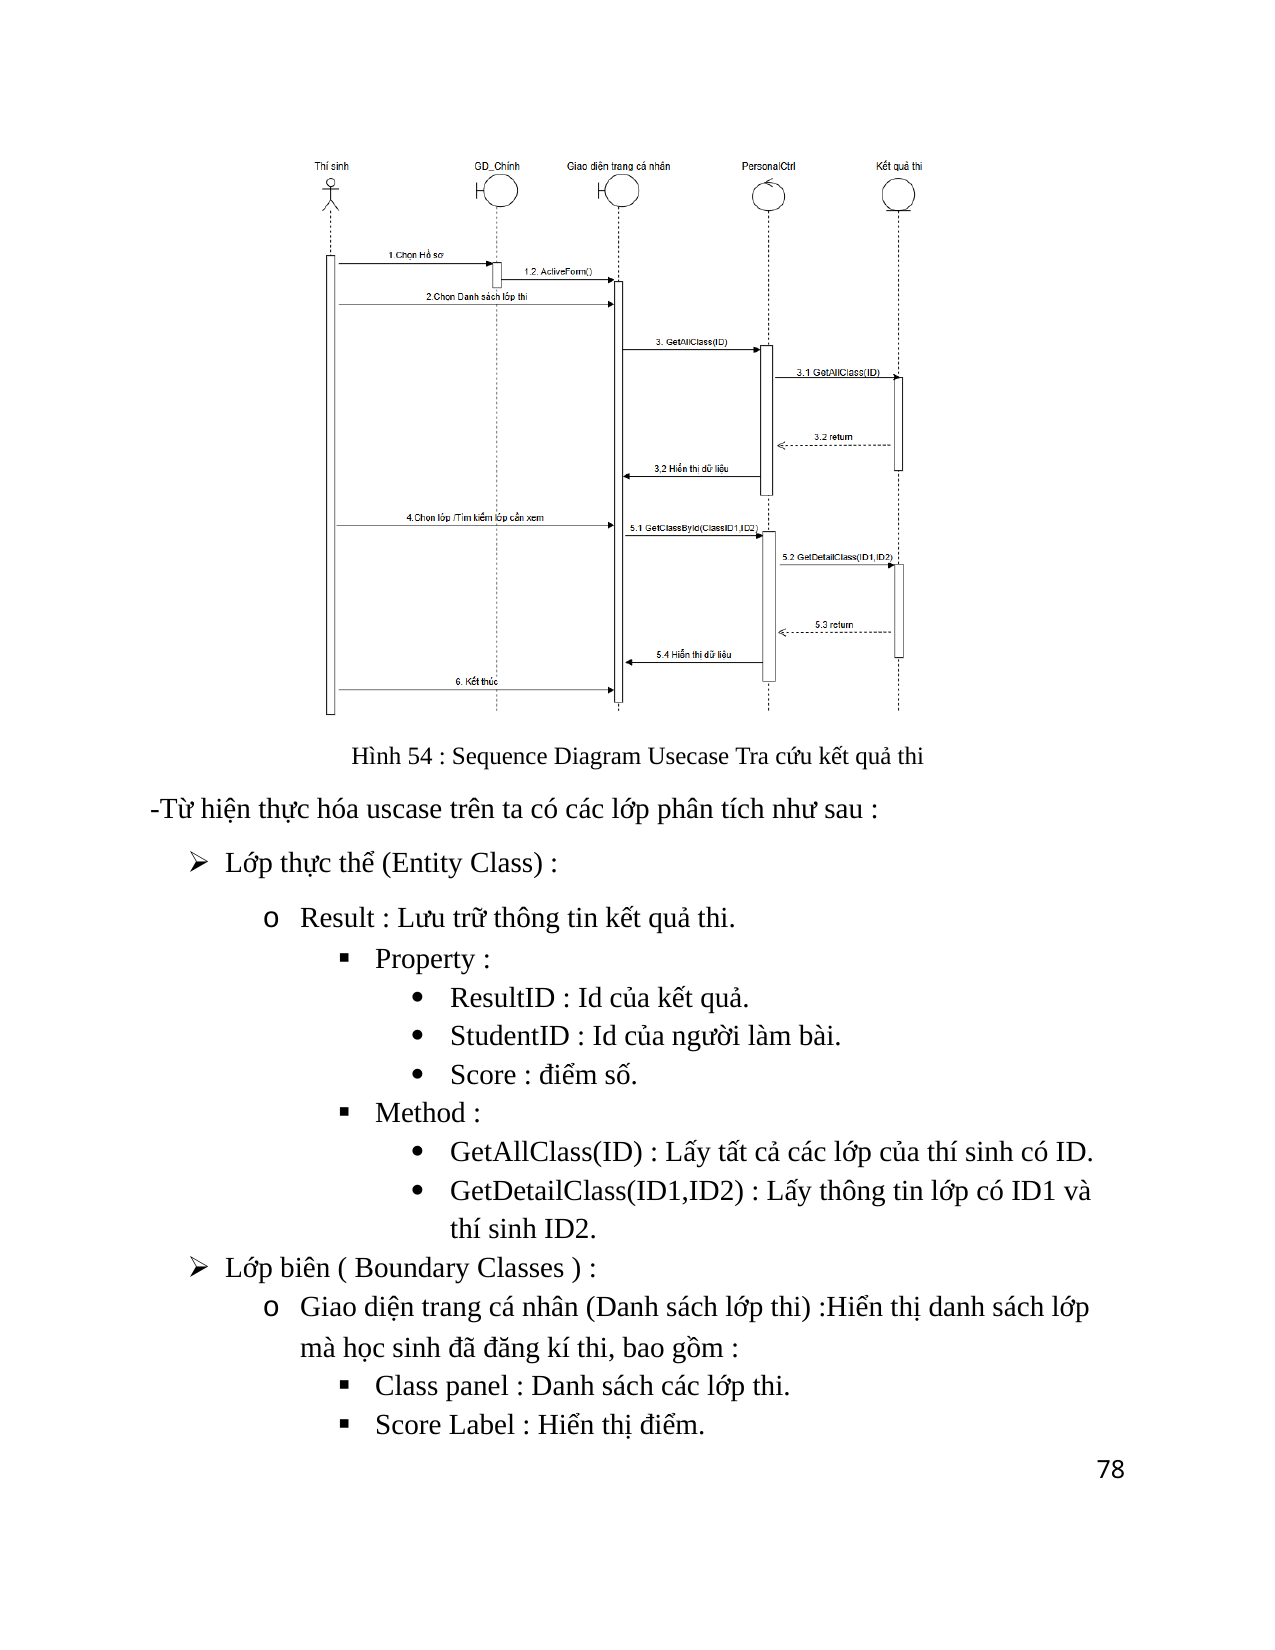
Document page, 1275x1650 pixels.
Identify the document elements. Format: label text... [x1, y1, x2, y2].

list Giao diện trang cá nhân (Danh sách lớp thi) :Hiển thị danh sách lớp mà học sinh đã đăng kí thi, bao gồm : [262, 1289, 1125, 1363]
list ResultID : Id của kết quả. [412, 980, 1125, 1013]
list GetAllClass(ID) : Lấy tất cả các lớp của thí sinh có ID. [412, 1134, 1125, 1168]
list Lớp biên ( Boundary Classes ) : [187, 1250, 1125, 1284]
picture [300, 150, 942, 720]
list Method : [337, 1096, 1125, 1129]
list StudentID : Id của người làm bài. [412, 1018, 1125, 1052]
text Hình 54 : Sequence Diagram Usecase Tra cứu kết quả thi [150, 741, 1125, 770]
list Lớp thực thể (Entity Class) : [187, 845, 1125, 879]
list Class panel : Danh sách các lớp thi. [337, 1368, 1125, 1402]
list Score : điểm số. [412, 1057, 1125, 1091]
list GetDetailClass(ID1,ID2) : Lấy thông tin lớp có ID1 và thí sinh ID2. [412, 1173, 1125, 1245]
text -Từ hiện thực hóa uscase trên ta có các lớp phân tích như sau : [150, 791, 1125, 824]
list Property : [337, 941, 1125, 975]
list Result : Lưu trữ thông tin kết quả thi. [262, 900, 1125, 936]
list Score Label : Hiển thị điểm. [337, 1407, 1125, 1441]
